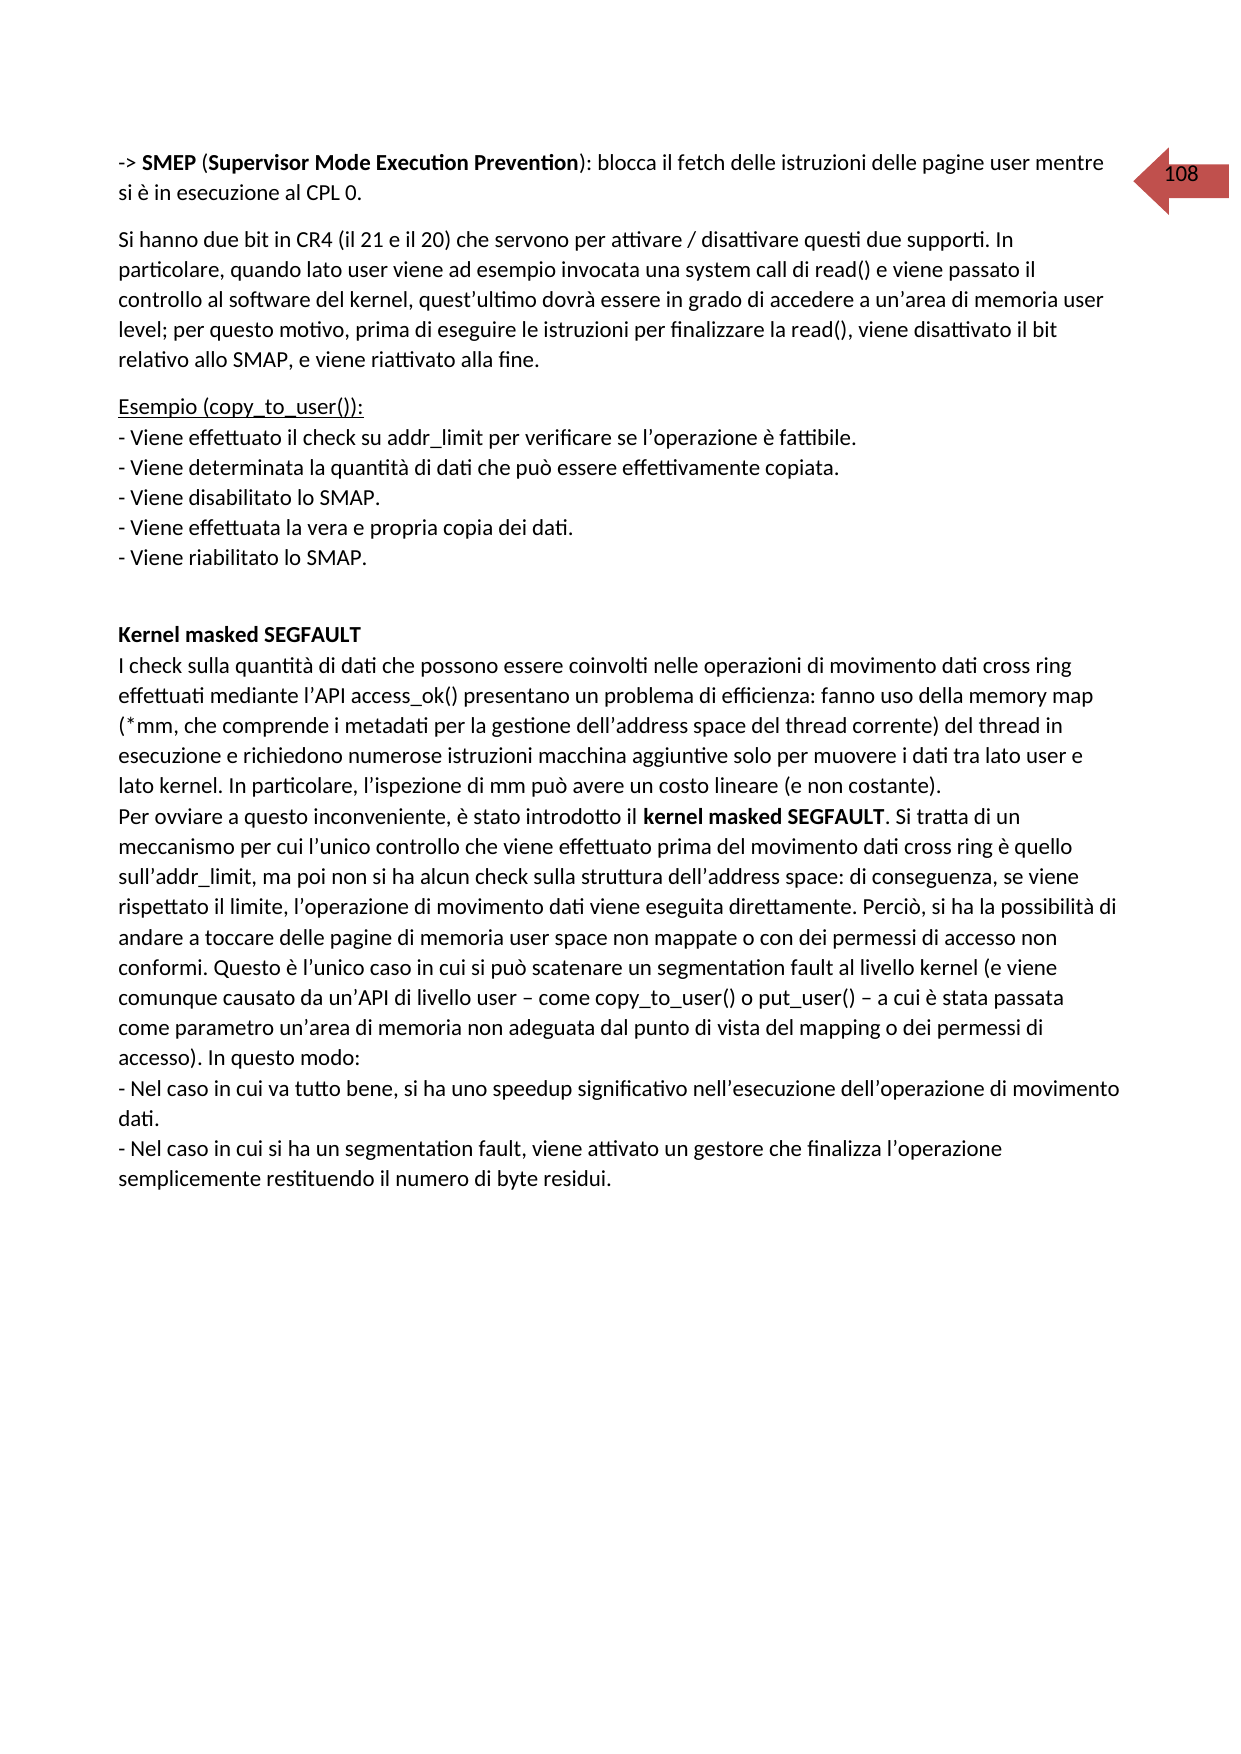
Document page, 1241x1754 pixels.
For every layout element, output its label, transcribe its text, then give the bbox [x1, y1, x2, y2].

text Kernel masked SEGFAULT I check sulla quantità di dati che possono essere coinvolti nelle operazioni di movimento dati cross ring effettuati mediante l’API access_ok() presentano un problema di efficienza: fanno uso della memory map (*mm, che comprende i metadati per la gestione dell’address space del thread corrente) del thread in esecuzione e richiedono numerose istruzioni macchina aggiuntive solo per muovere i dati tra lato user e lato kernel. In particolare, l’ispezione di mm può avere un costo lineare (e non costante). Per ovviare a questo inconveniente, è stato introdotto il kernel masked SEGFAULT. Si tratta di un meccanismo per cui l’unico controllo che viene effettuato prima del movimento dati cross ring è quello sull’addr_limit, ma poi non si ha alcun check sulla struttura dell’address space: di conseguenza, se viene rispettato il limite, l’operazione di movimento dati viene eseguita direttamente. Perciò, si ha la possibilità di andare a toccare delle pagine di memoria user space non mappate o con dei permessi di accesso non conformi. Questo è l’unico caso in cui si può scatenare un segmentation fault al livello kernel (e viene comunque causato da un’API di livello user – come copy_to_user() o put_user() – a cui è stata passata come parametro un’area di memoria non adeguata dal punto di vista del mapping o dei permessi di accesso). In questo modo: - Nel caso in cui va tutto bene, si ha uno speedup significativo nell’esecuzione dell’operazione di movimento dati. - Nel caso in cui si ha un segmentation fault, viene attivato un gestore che finalizza l’operazione semplicemente restituendo il numero di byte residui. [118, 590, 1122, 1192]
text Si hanno due bit in CR4 (il 21 e il 20) che servono per attivare / disattivare questi due supporti. In particolare, quando lato user viene ad esempio invocata una system call di read() e viene passato il controllo al software del kernel, quest’ultimo dovrà essere in grado di accedere a un’area di memoria user level; per questo motivo, prima di eseguire le istruzioni per finalizzare la read(), viene disattivato il bit relativo allo SMAP, e viene riattivato alla fine. [118, 225, 1122, 373]
text Esempio (copy_to_user()): - Viene effettuato il check su addr_limit per verificare se l’operazione è fattibile. - Viene determinata la quantità di dati che può essere effettivamente copiata. - Viene disabilitato lo SMAP. - Viene effettuata la vera e propria copia dei dati. - Viene riabilitato lo SMAP. [118, 392, 1122, 571]
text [118, 148, 1122, 206]
